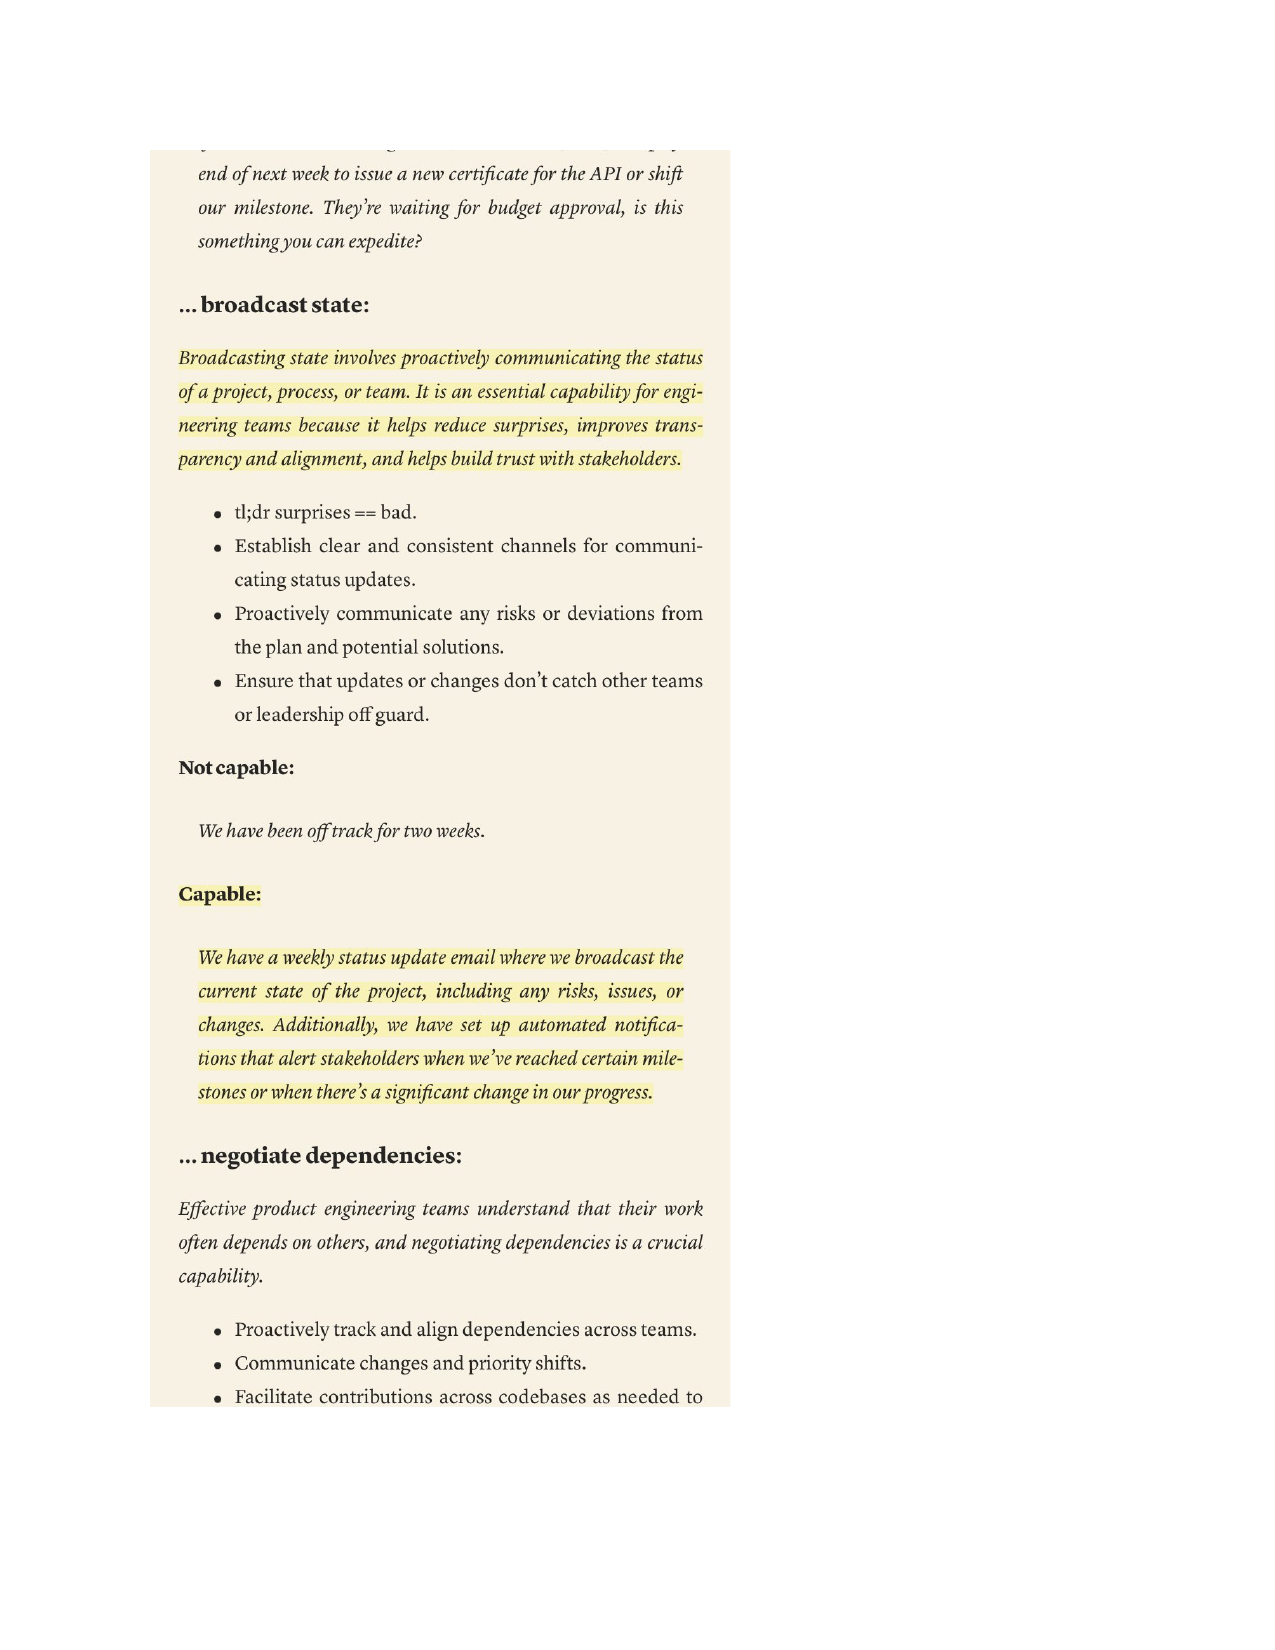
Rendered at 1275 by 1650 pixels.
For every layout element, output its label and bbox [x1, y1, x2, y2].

picture [150, 150, 731, 1407]
